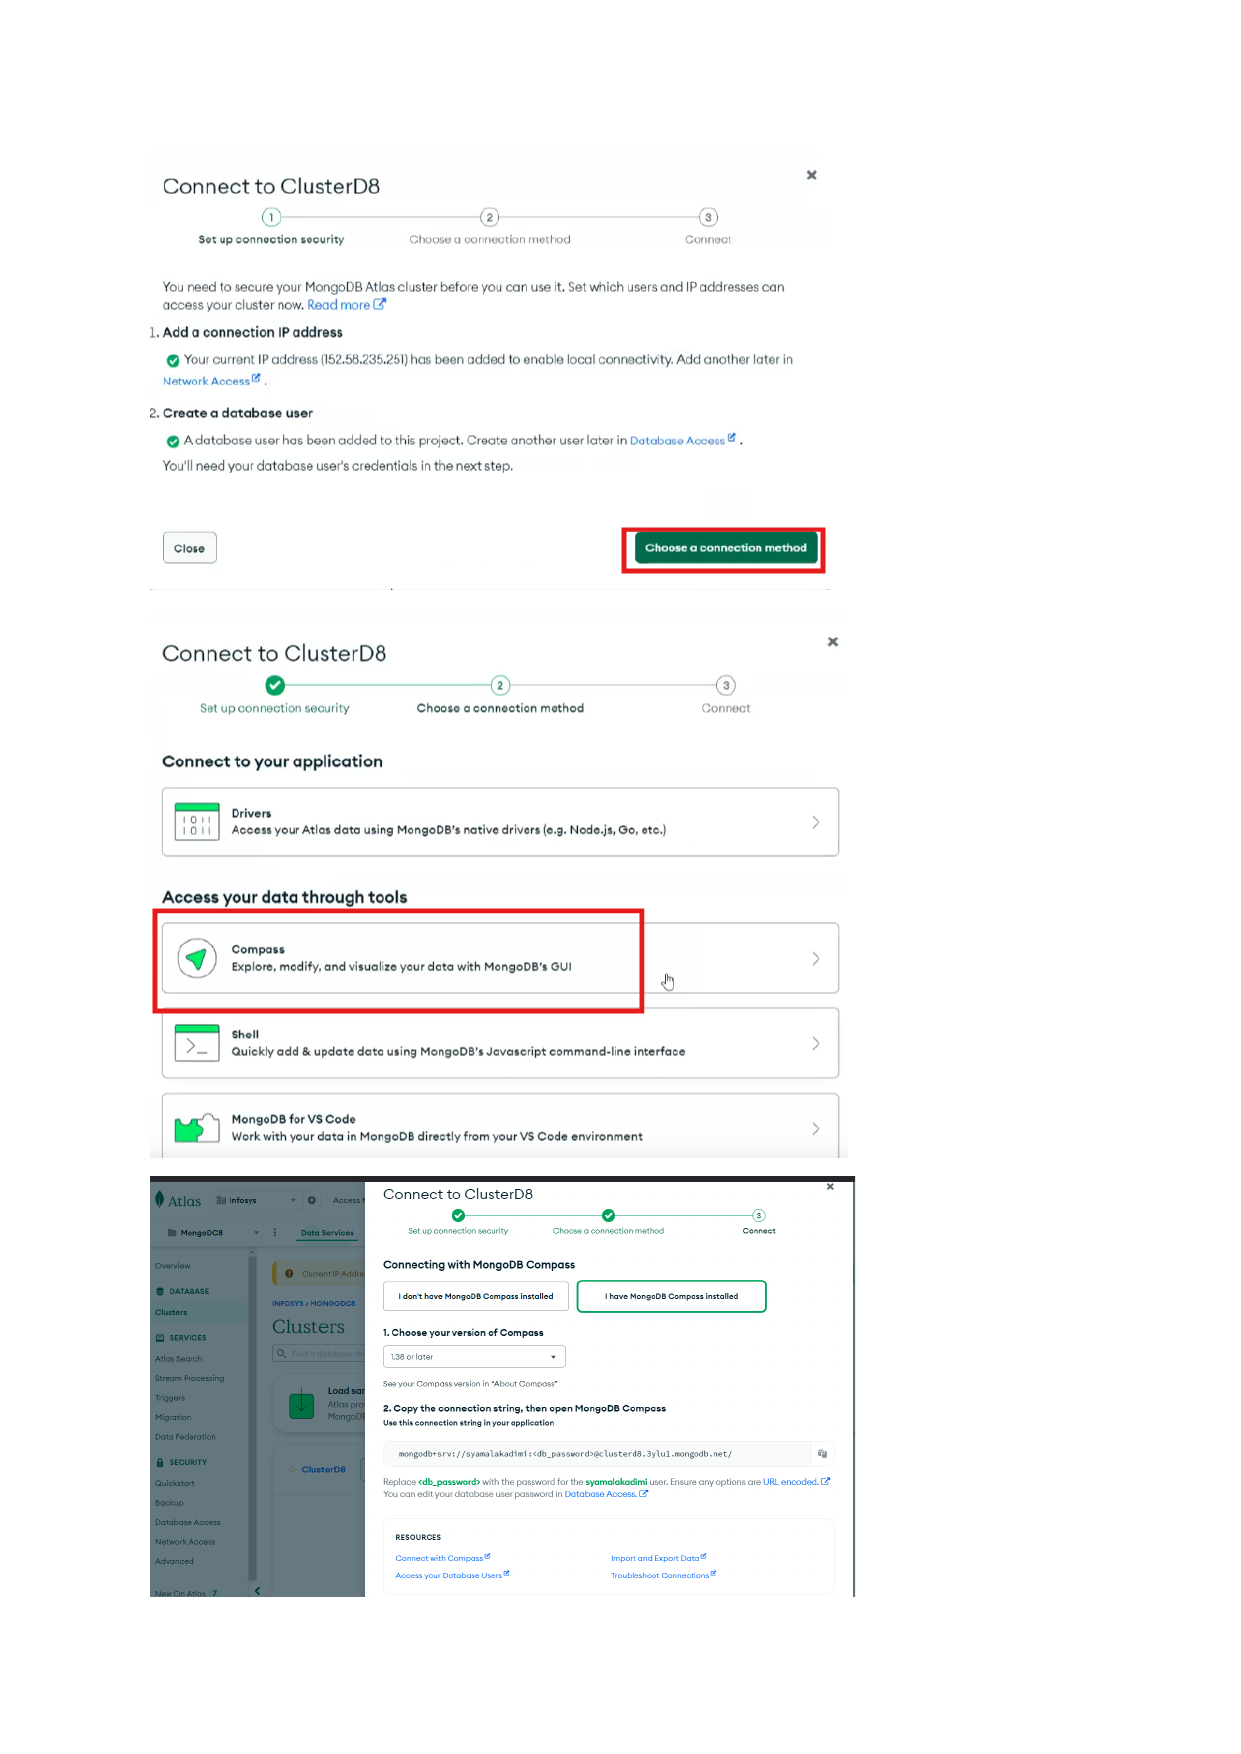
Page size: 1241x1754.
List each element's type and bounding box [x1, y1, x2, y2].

picture [150, 150, 830, 590]
picture [150, 1176, 855, 1597]
picture [150, 608, 848, 1158]
